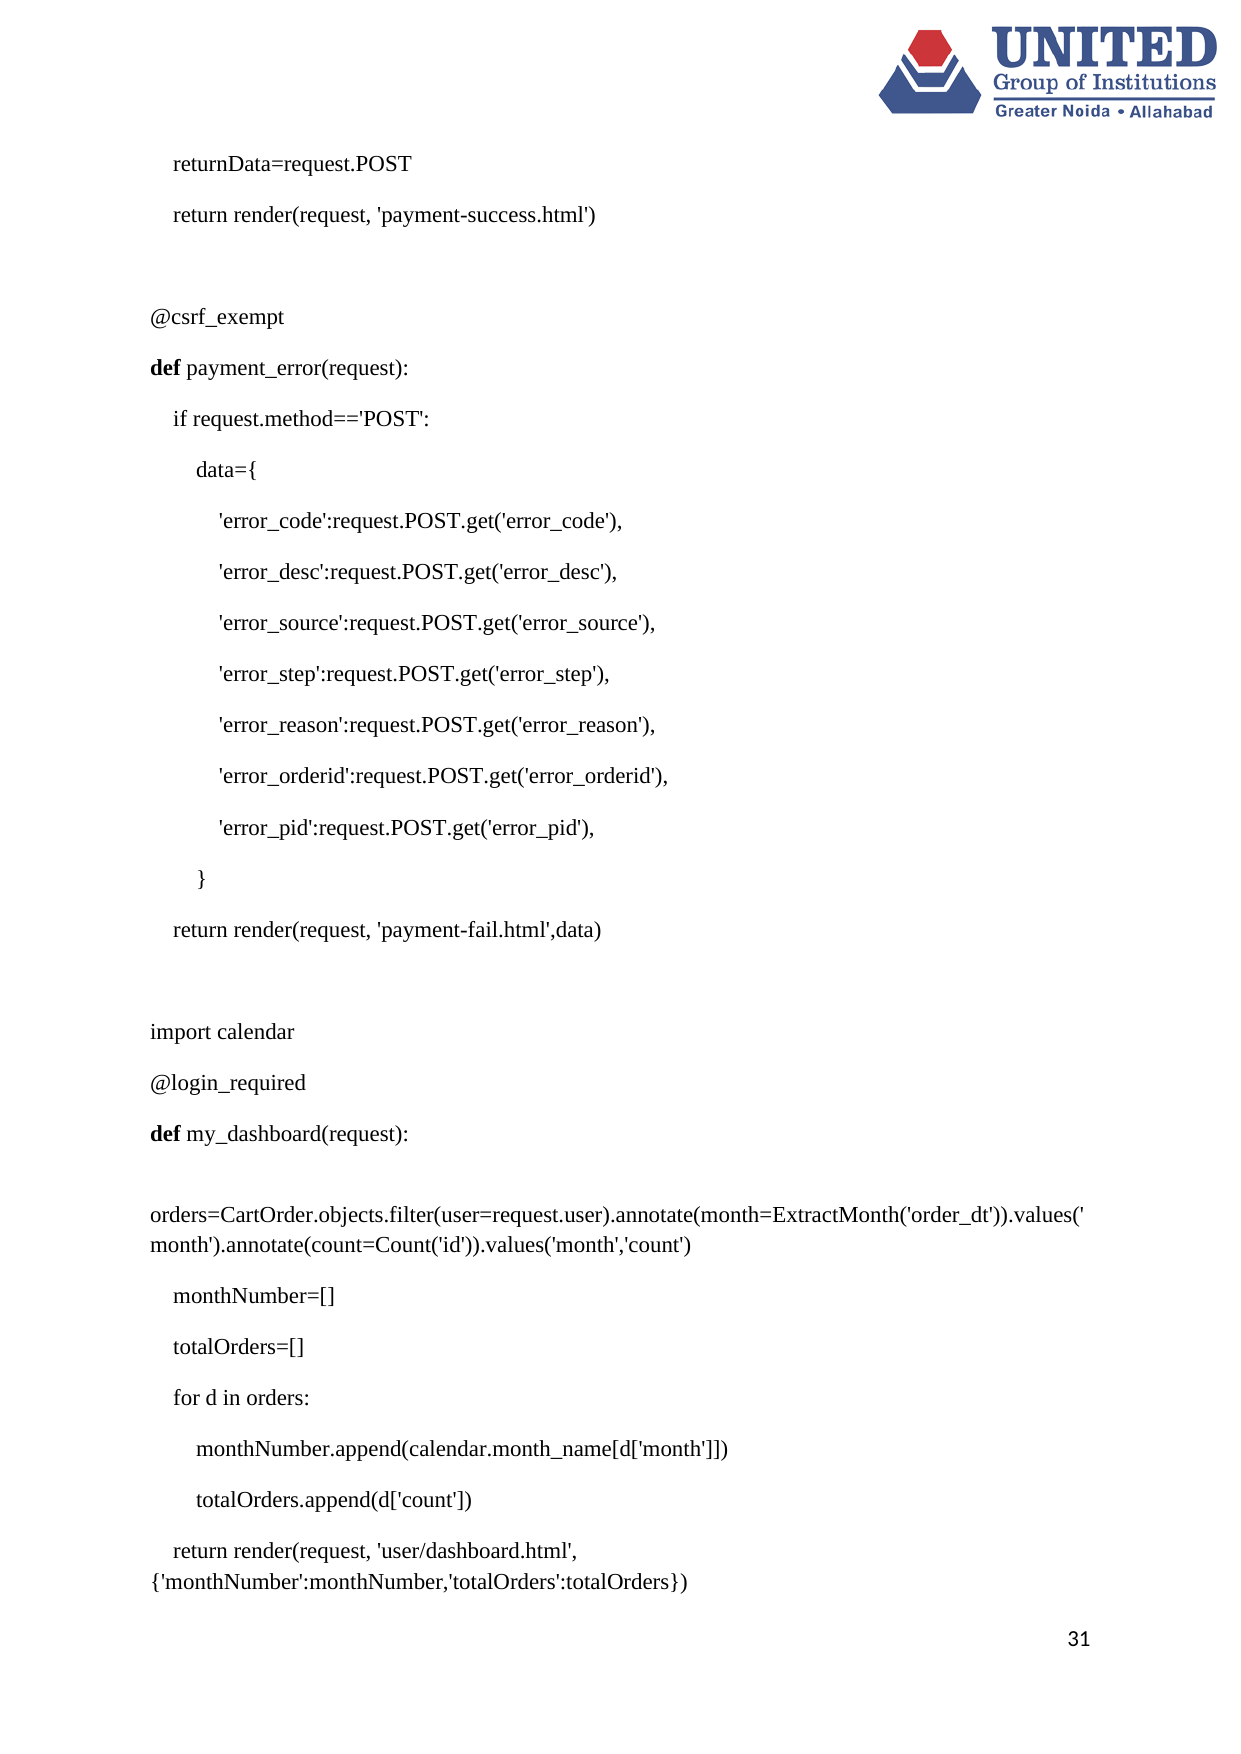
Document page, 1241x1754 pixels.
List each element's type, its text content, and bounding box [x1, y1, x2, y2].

text 'error_reason':request.POST.get('error_reason'), [150, 711, 1090, 738]
text def my_dashboard(request): [150, 1120, 1090, 1146]
text 'error_code':request.POST.get('error_code'), [150, 507, 1090, 534]
text returnData=request.POST [150, 150, 1090, 176]
text def payment_error(request): [150, 354, 1090, 381]
text return render(request, 'payment-fail.html',data) [150, 916, 1090, 942]
text return render(request, 'user/dashboard.html',{'monthNumber':monthNumber,'totalOrders':totalOrders}) [150, 1537, 1090, 1594]
text data={ [150, 456, 1090, 483]
text monthNumber.append(calendar.month_name[d['month']]) [150, 1435, 1090, 1462]
text 'error_pid':request.POST.get('error_pid'), [150, 813, 1090, 840]
text for d in orders: [150, 1384, 1090, 1411]
picture [873, 20, 1218, 124]
text totalOrders.append(d['count']) [150, 1486, 1090, 1513]
text } [150, 864, 1090, 891]
text if request.method=='POST': [150, 405, 1090, 432]
text orders=CartOrder.objects.filter(user=request.user).annotate(month=ExtractMonth('order_dt')).values('month').annotate(count=Count('id')).values('month','count') [150, 1171, 1090, 1258]
text return render(request, 'payment-success.html') [150, 201, 1090, 227]
text 'error_desc':request.POST.get('error_desc'), [150, 558, 1090, 585]
text @login_required [150, 1069, 1090, 1095]
text 'error_step':request.POST.get('error_step'), [150, 660, 1090, 687]
text 'error_orderid':request.POST.get('error_orderid'), [150, 762, 1090, 789]
text totalOrders=[] [150, 1333, 1090, 1360]
text import calendar [150, 1018, 1090, 1044]
text monthNumber=[] [150, 1282, 1090, 1309]
text @csrf_exempt [150, 303, 1090, 329]
text 'error_source':request.POST.get('error_source'), [150, 609, 1090, 636]
